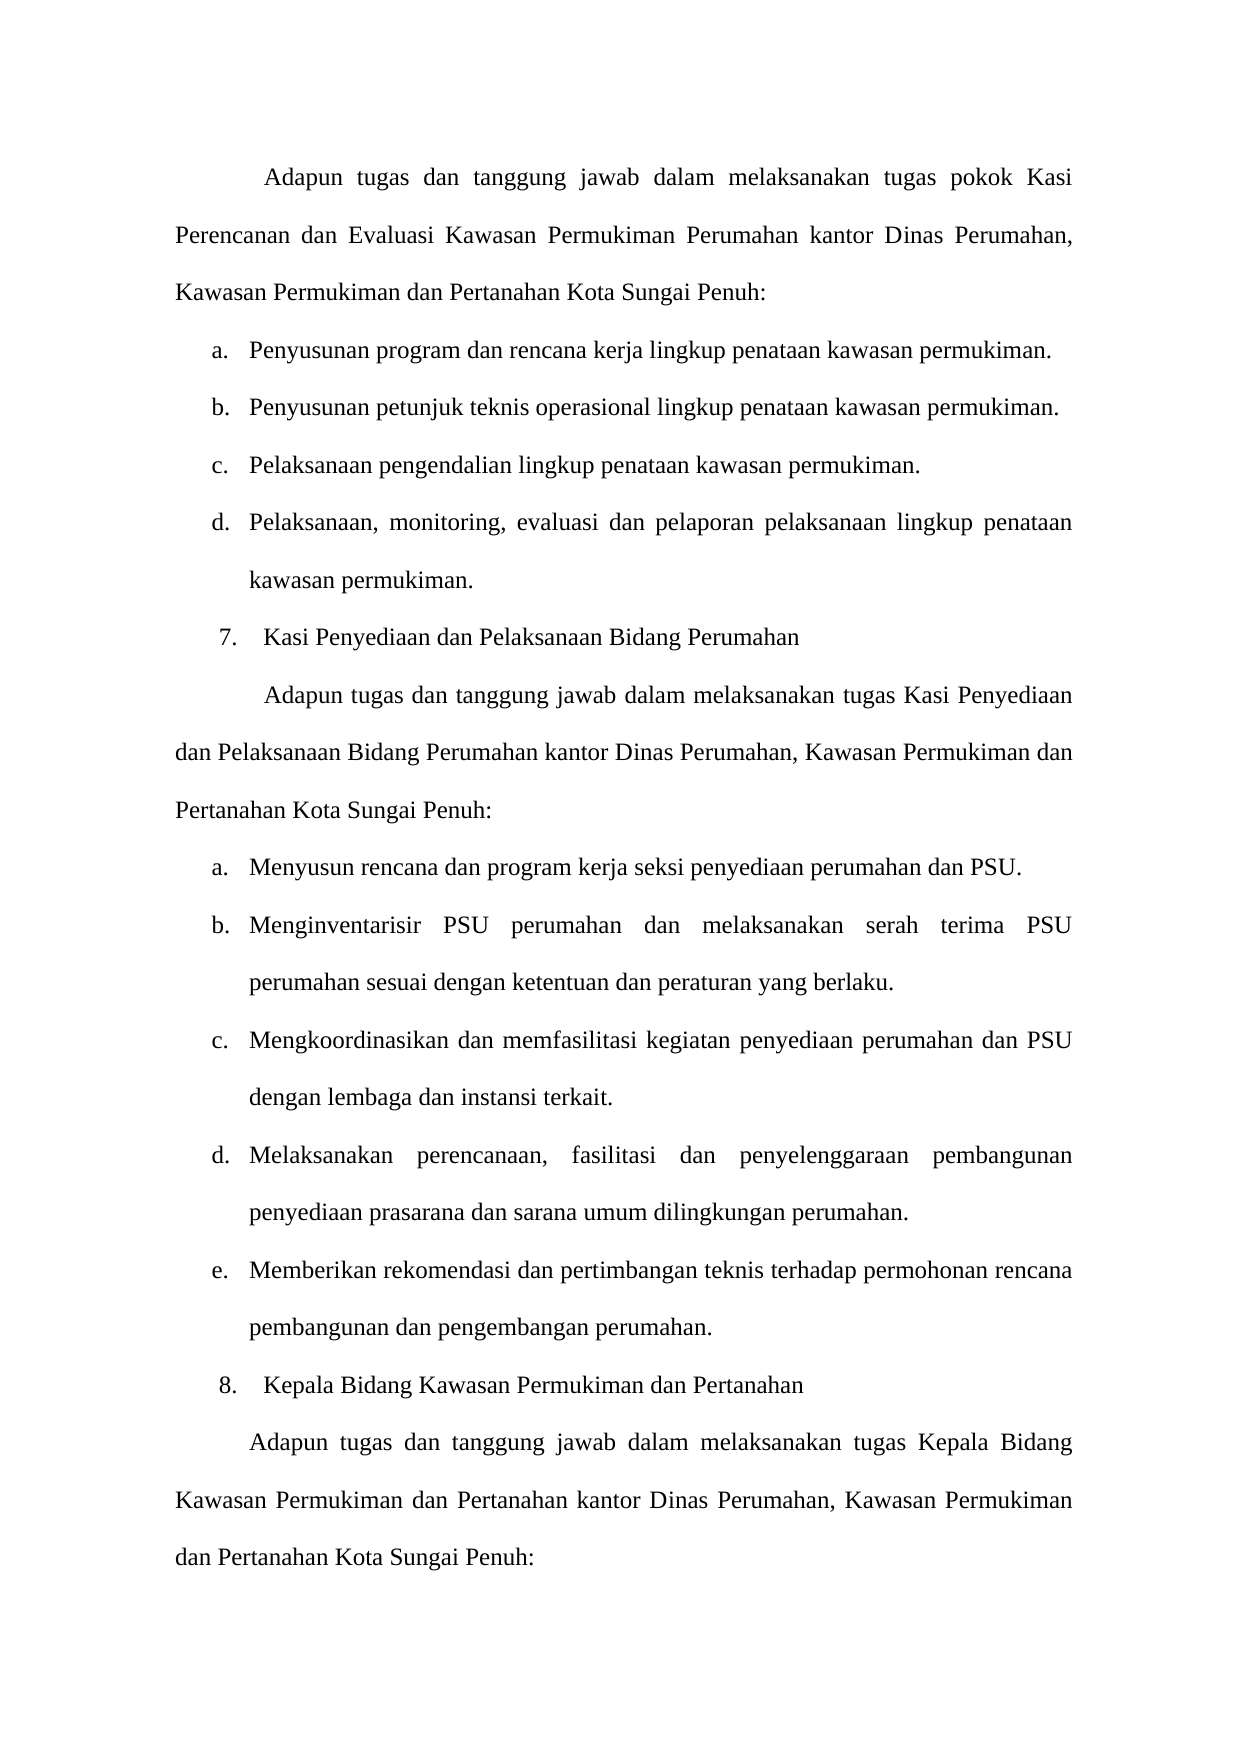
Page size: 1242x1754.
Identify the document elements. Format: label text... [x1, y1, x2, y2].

text Adapun tugas dan tanggung jawab dalam melaksanakan tugas Kasi Penyediaan dan Pelaksanaan Bidang Perumahan kantor Dinas Perumahan, Kawasan Permukiman dan Pertanahan Kota Sungai Penuh: [175, 680, 1073, 824]
list Kepala Bidang Kawasan Permukiman dan Pertanahan [219, 1370, 1073, 1399]
list Kasi Penyediaan dan Pelaksanaan Bidang Perumahan [219, 622, 1073, 651]
text Adapun tugas dan tanggung jawab dalam melaksanakan tugas pokok Kasi Perencanan dan Evaluasi Kawasan Permukiman Perumahan kantor Dinas Perumahan, Kawasan Permukiman dan Pertanahan Kota Sungai Penuh: [175, 162, 1073, 306]
list Menginventarisir PSU perumahan dan melaksanakan serah terima PSU perumahan sesuai dengan ketentuan dan peraturan yang berlaku. [211, 910, 1073, 996]
list Memberikan rekomendasi dan pertimbangan teknis terhadap permohonan rencana pembangunan dan pengembangan perumahan. [211, 1255, 1073, 1341]
list Menyusun rencana dan program kerja seksi penyediaan perumahan dan PSU. [211, 852, 1073, 881]
list Penyusunan petunjuk teknis operasional lingkup penataan kawasan permukiman. [211, 392, 1073, 421]
list Pelaksanaan, monitoring, evaluasi dan pelaporan pelaksanaan lingkup penataan kawasan permukiman. [211, 507, 1073, 594]
list Pelaksanaan pengendalian lingkup penataan kawasan permukiman. [211, 450, 1073, 479]
list Melaksanakan perencanaan, fasilitasi dan penyelenggaraan pembangunan penyediaan prasarana dan sarana umum dilingkungan perumahan. [211, 1140, 1073, 1226]
list Penyusunan program dan rencana kerja lingkup penataan kawasan permukiman. [211, 335, 1073, 364]
list Mengkoordinasikan dan memfasilitasi kegiatan penyediaan perumahan dan PSU dengan lembaga dan instansi terkait. [211, 1025, 1073, 1111]
text Adapun tugas dan tanggung jawab dalam melaksanakan tugas Kepala Bidang Kawasan Permukiman dan Pertanahan kantor Dinas Perumahan, Kawasan Permukiman dan Pertanahan Kota Sungai Penuh: [175, 1427, 1073, 1571]
